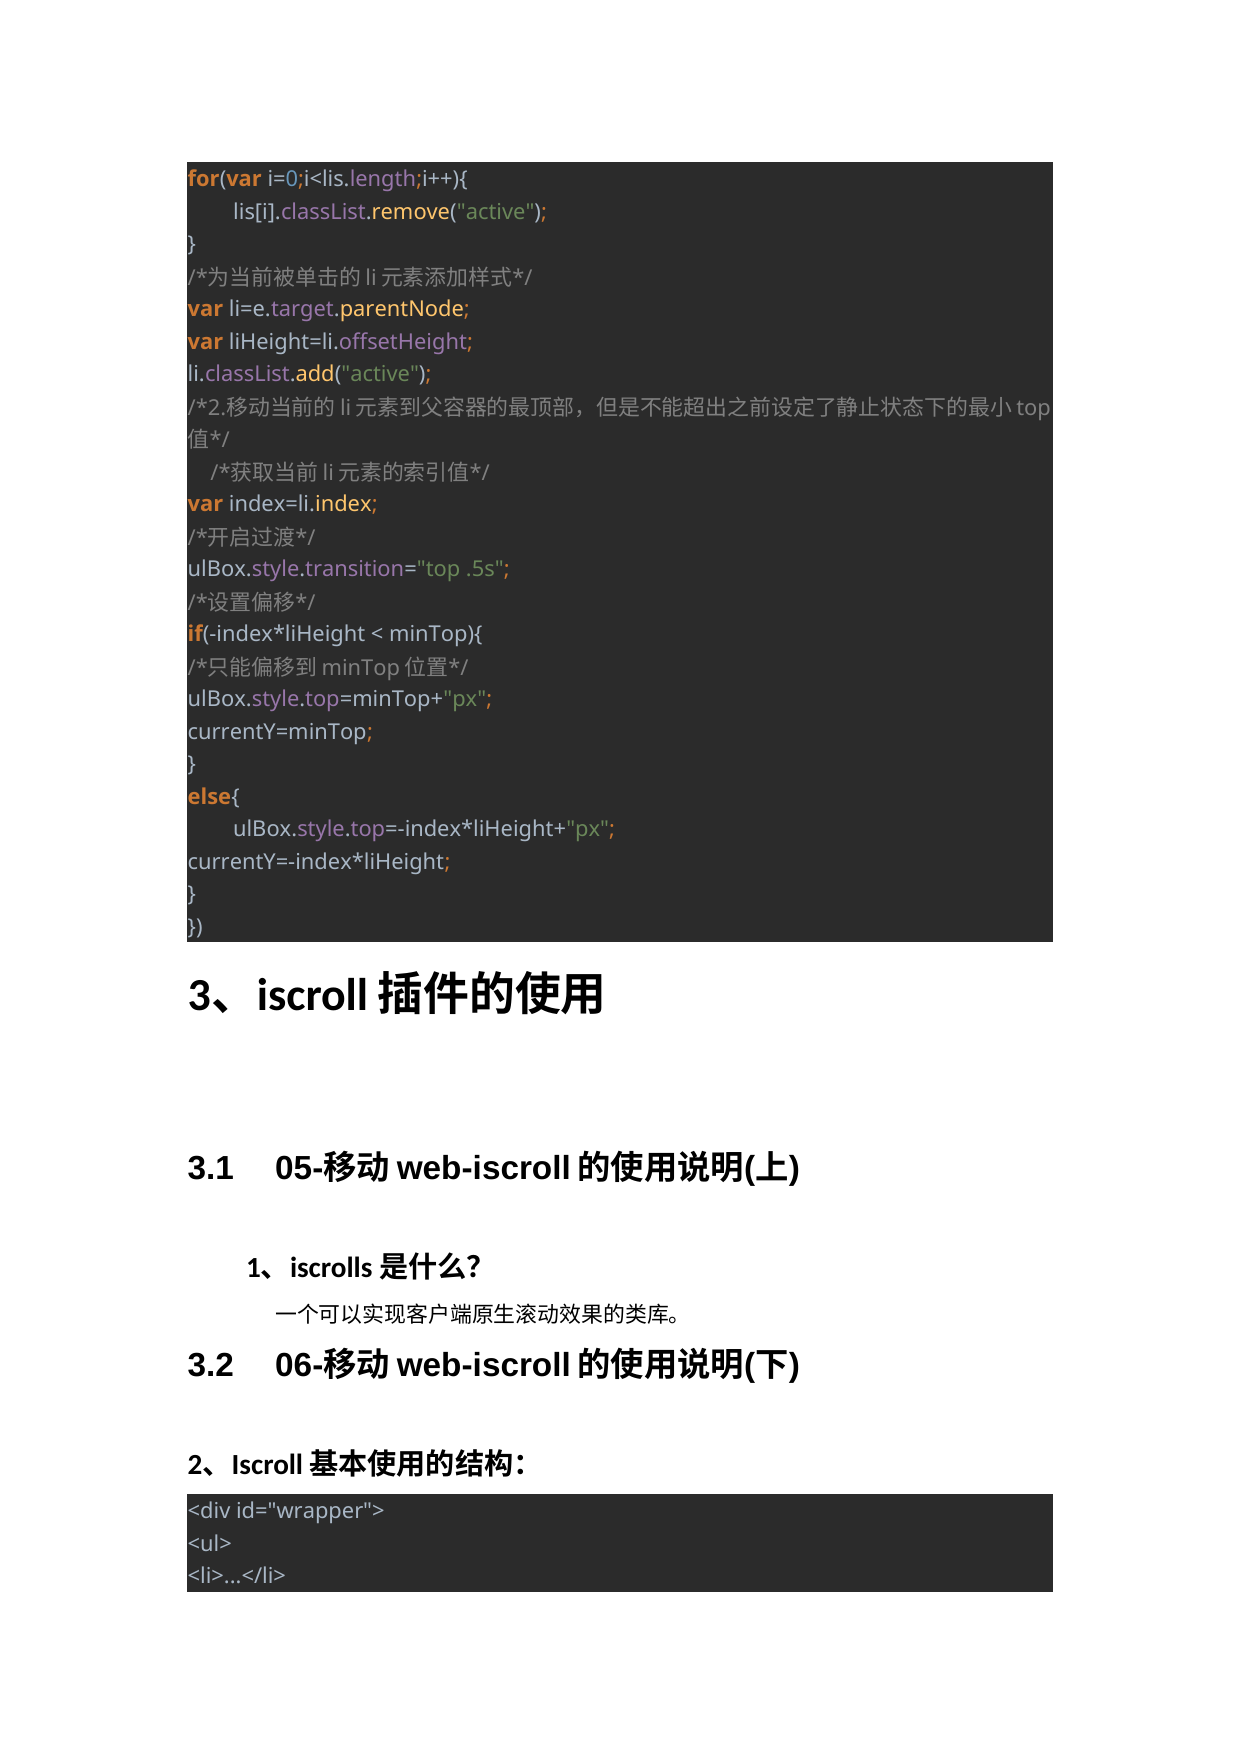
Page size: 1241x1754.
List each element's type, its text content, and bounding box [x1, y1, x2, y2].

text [187, 162, 1053, 942]
list iscrolls 是什么？ [187, 1232, 1053, 1297]
subtitle 3.1 05-移动web-iscroll的使用说明(上) [187, 1132, 1053, 1197]
subtitle 3.2 06-移动web-iscroll的使用说明(下) [187, 1329, 1053, 1394]
text 一个可以实现客户端原生滚动效果的类库。 [231, 1297, 1053, 1329]
list Iscroll基本使用的结构： [187, 1429, 1053, 1494]
subtitle 3、iscroll插件的使用 [187, 942, 1053, 1039]
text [187, 1494, 1053, 1592]
